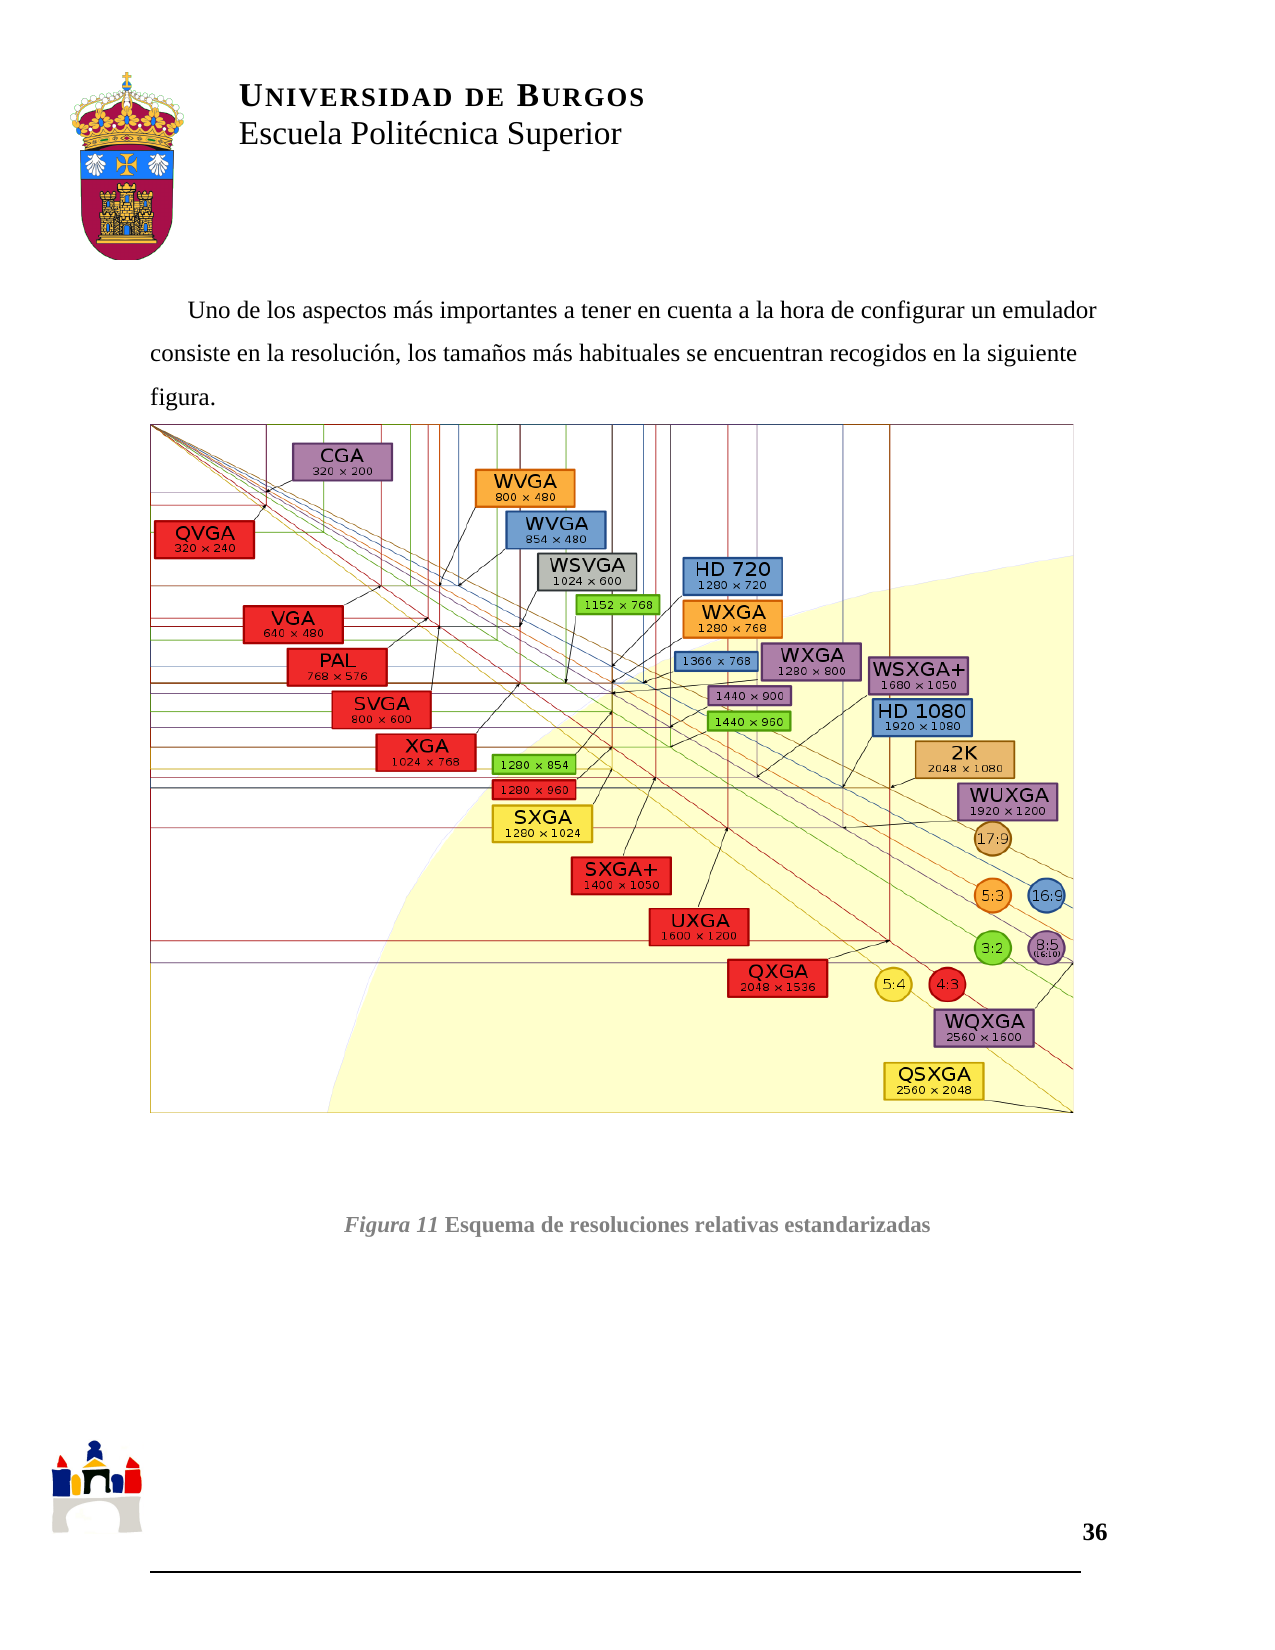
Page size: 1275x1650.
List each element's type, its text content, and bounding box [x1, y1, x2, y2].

text Figura 11 Esquema de resoluciones relativas estandarizadas [150, 1211, 1125, 1238]
picture [32, 72, 220, 260]
picture [150, 424, 1074, 1113]
